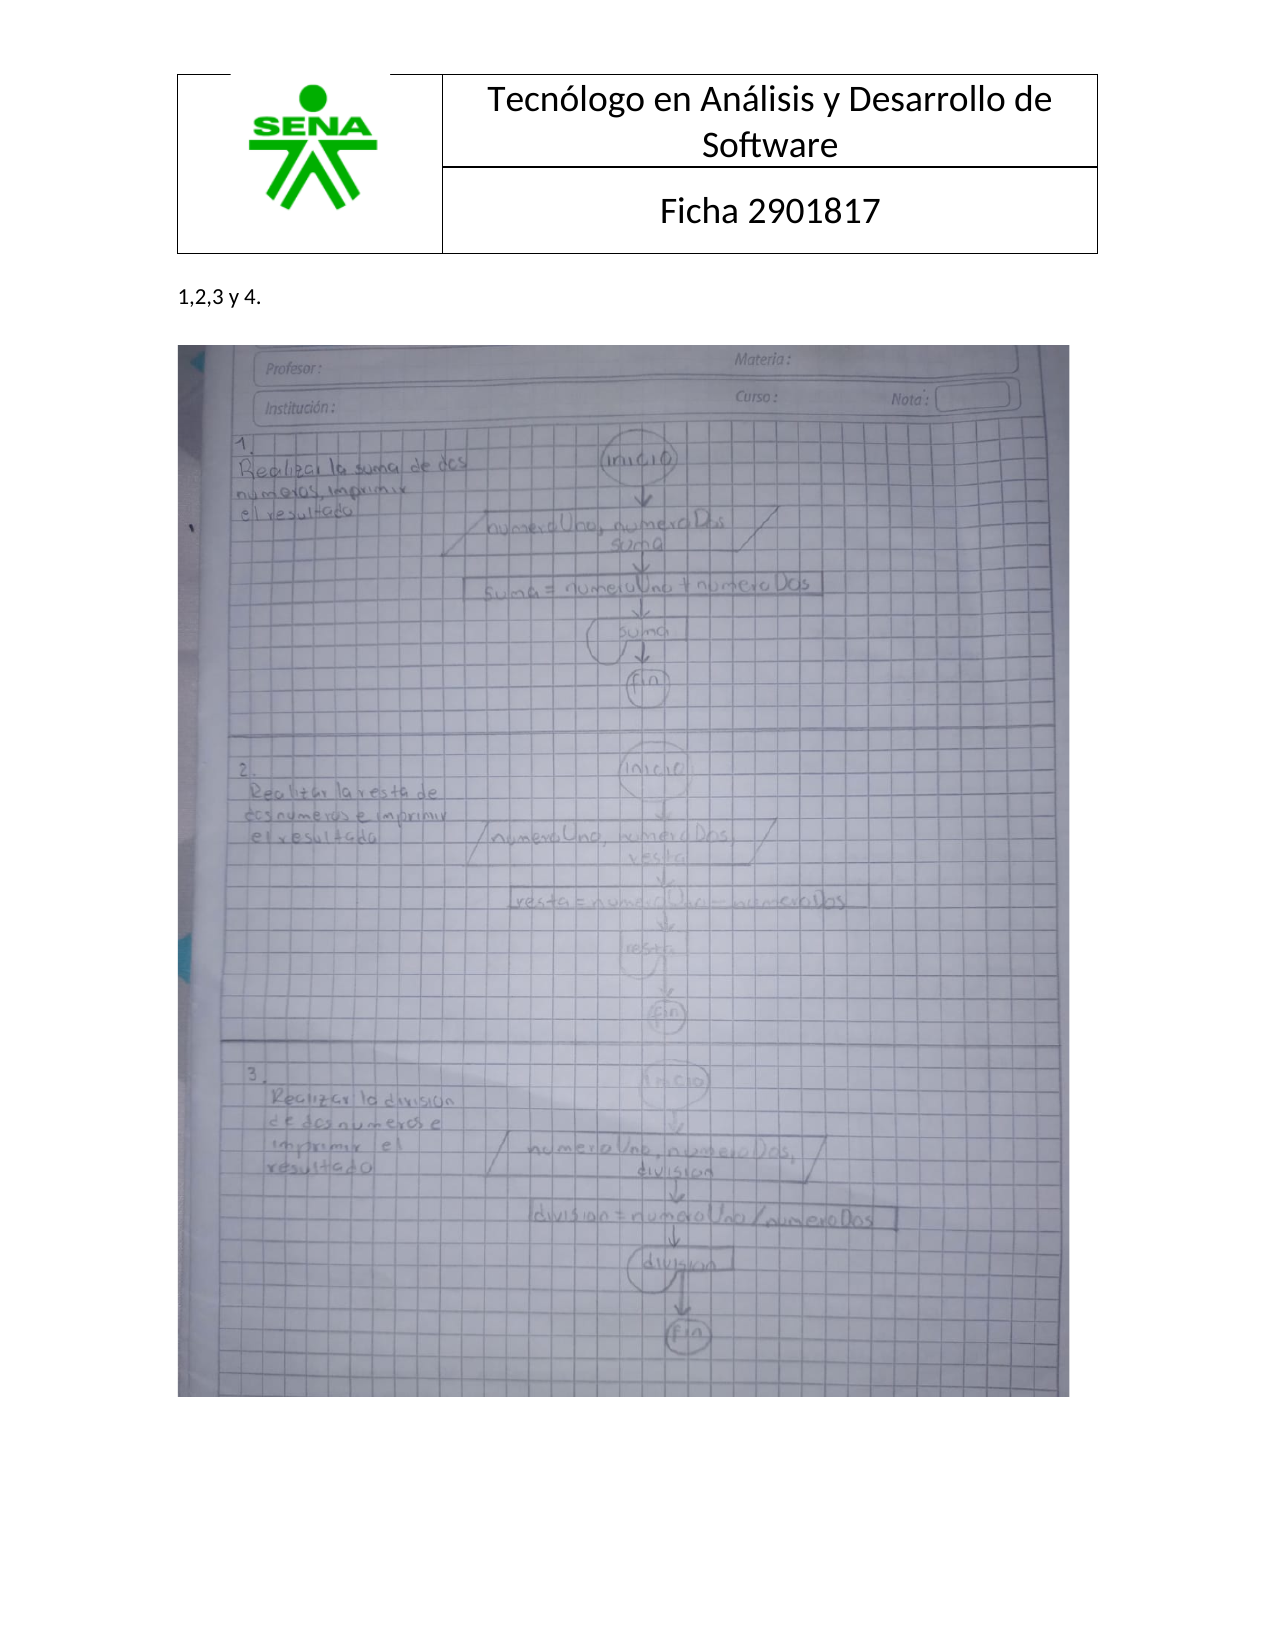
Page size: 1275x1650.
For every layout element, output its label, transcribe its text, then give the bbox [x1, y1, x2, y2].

picture [230, 74, 390, 226]
picture [178, 346, 1070, 1397]
text 1,2,3 y 4. [177, 282, 1098, 310]
